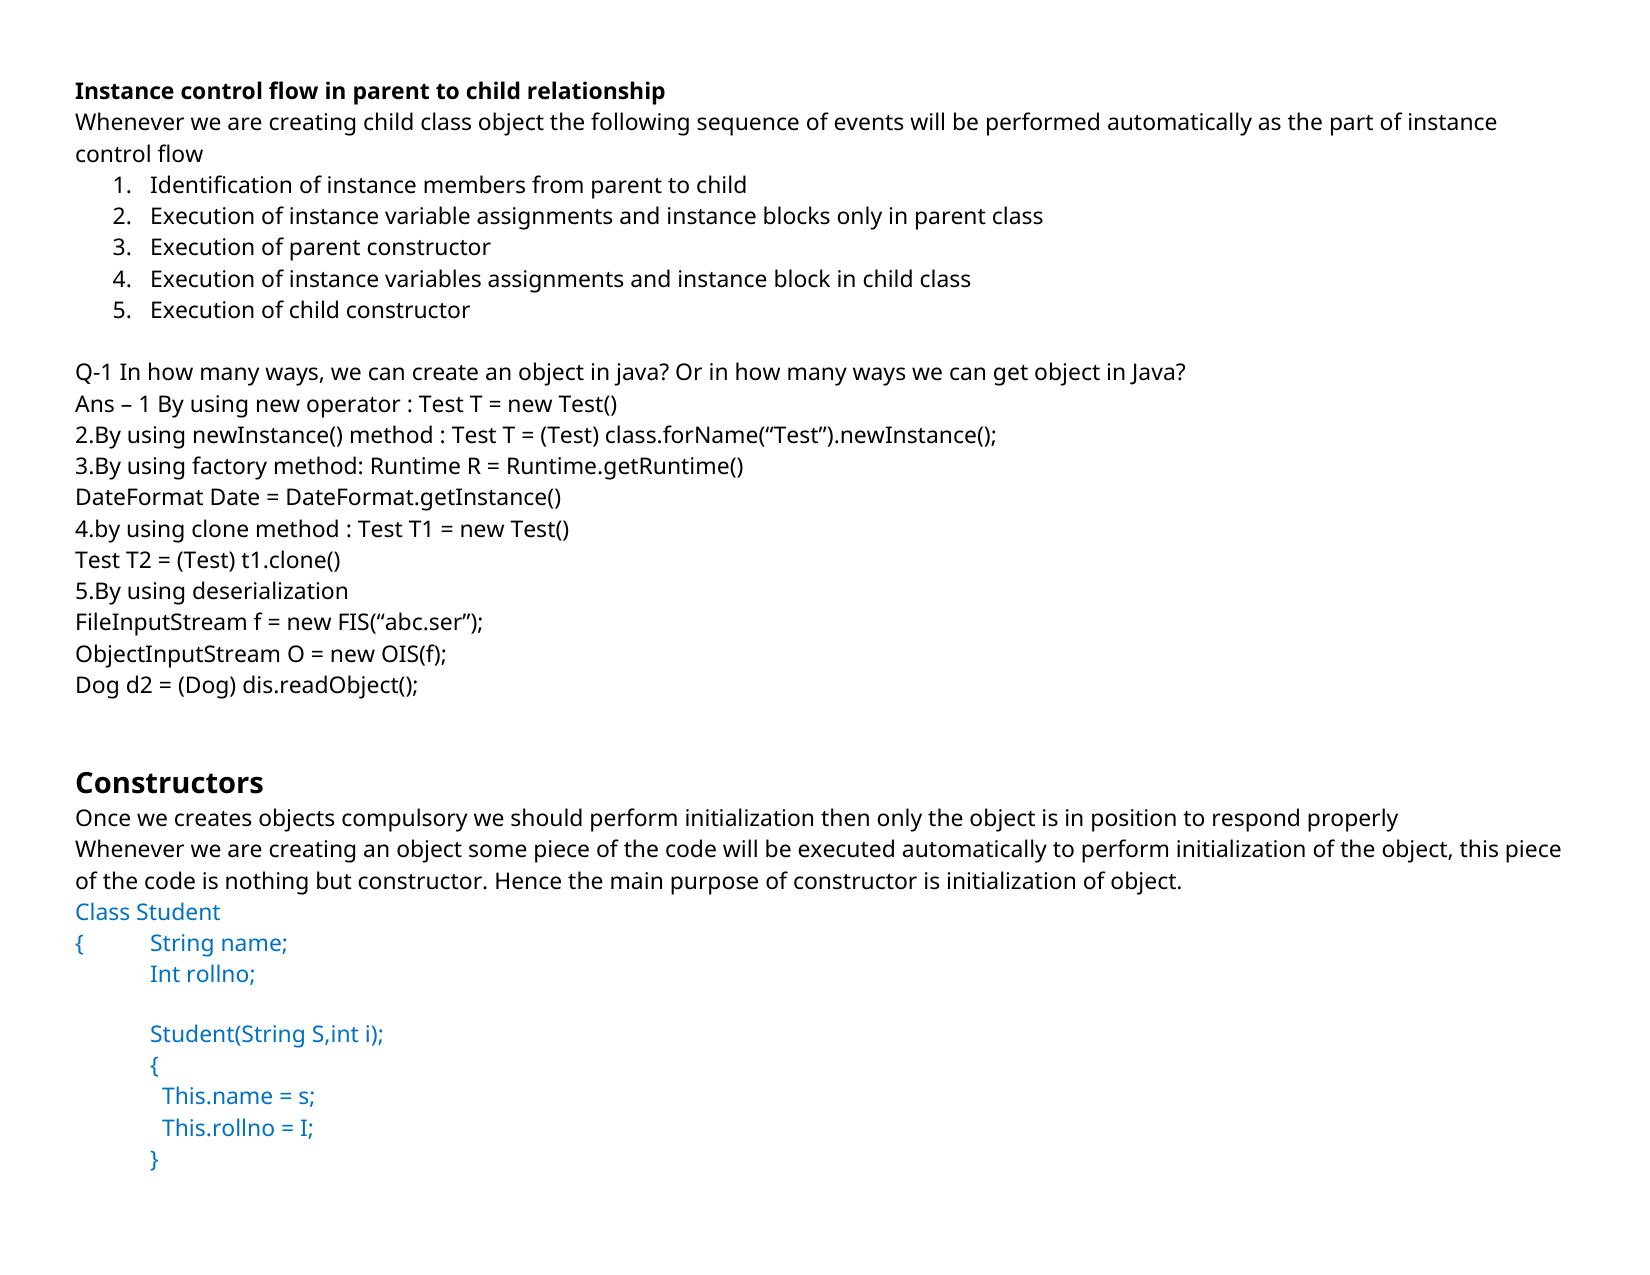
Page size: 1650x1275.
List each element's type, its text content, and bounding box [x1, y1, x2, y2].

text Instance control flow in parent to child relationship [75, 75, 1575, 106]
text Class Student [75, 896, 1575, 927]
list Identification of instance members from parent to child [112, 169, 1575, 200]
text This.rollno = I; [75, 1111, 1575, 1143]
text 2.By using newInstance() method : Test T = (Test) class.forName(“Test”).newInstance(); [75, 419, 1575, 450]
list Execution of instance variables assignments and instance block in child class [112, 262, 1575, 294]
text Dog d2 = (Dog) dis.readObject(); [75, 669, 1575, 700]
text { String name; [75, 927, 1575, 958]
text FileInputStream f = new FIS(“abc.ser”); [75, 606, 1575, 637]
text Whenever we are creating child class object the following sequence of events will be performed automatically as the part of instance control flow [75, 106, 1575, 169]
text { [75, 1049, 1575, 1080]
text This.name = s; [75, 1080, 1575, 1111]
list Execution of parent constructor [112, 231, 1575, 262]
text Test T2 = (Test) t1.clone() [75, 544, 1575, 575]
text Whenever we are creating an object some piece of the code will be executed automatically to perform initialization of the object, this piece of the code is nothing but constructor. Hence the main purpose of constructor is initialization of object. [75, 833, 1575, 896]
text Constructors [75, 762, 1575, 802]
text ObjectInputStream O = new OIS(f); [75, 637, 1575, 669]
text 3.By using factory method: Runtime R = Runtime.getRuntime() [75, 450, 1575, 481]
text Int rollno; [75, 958, 1575, 990]
text Q-1 In how many ways, we can create an object in java? Or in how many ways we can get object in Java? [75, 356, 1575, 387]
text Once we creates objects compulsory we should perform initialization then only the object is in position to respond properly [75, 802, 1575, 833]
text DateFormat Date = DateFormat.getInstance() [75, 481, 1575, 512]
list Execution of child constructor [112, 294, 1575, 325]
list Execution of instance variable assignments and instance blocks only in parent class [112, 200, 1575, 231]
text 4.by using clone method : Test T1 = new Test() [75, 512, 1575, 544]
text Student(String S,int i); [75, 1018, 1575, 1049]
text } [75, 1143, 1575, 1174]
text Ans – 1 By using new operator : Test T = new Test() [75, 387, 1575, 419]
text 5.By using deserialization [75, 575, 1575, 606]
